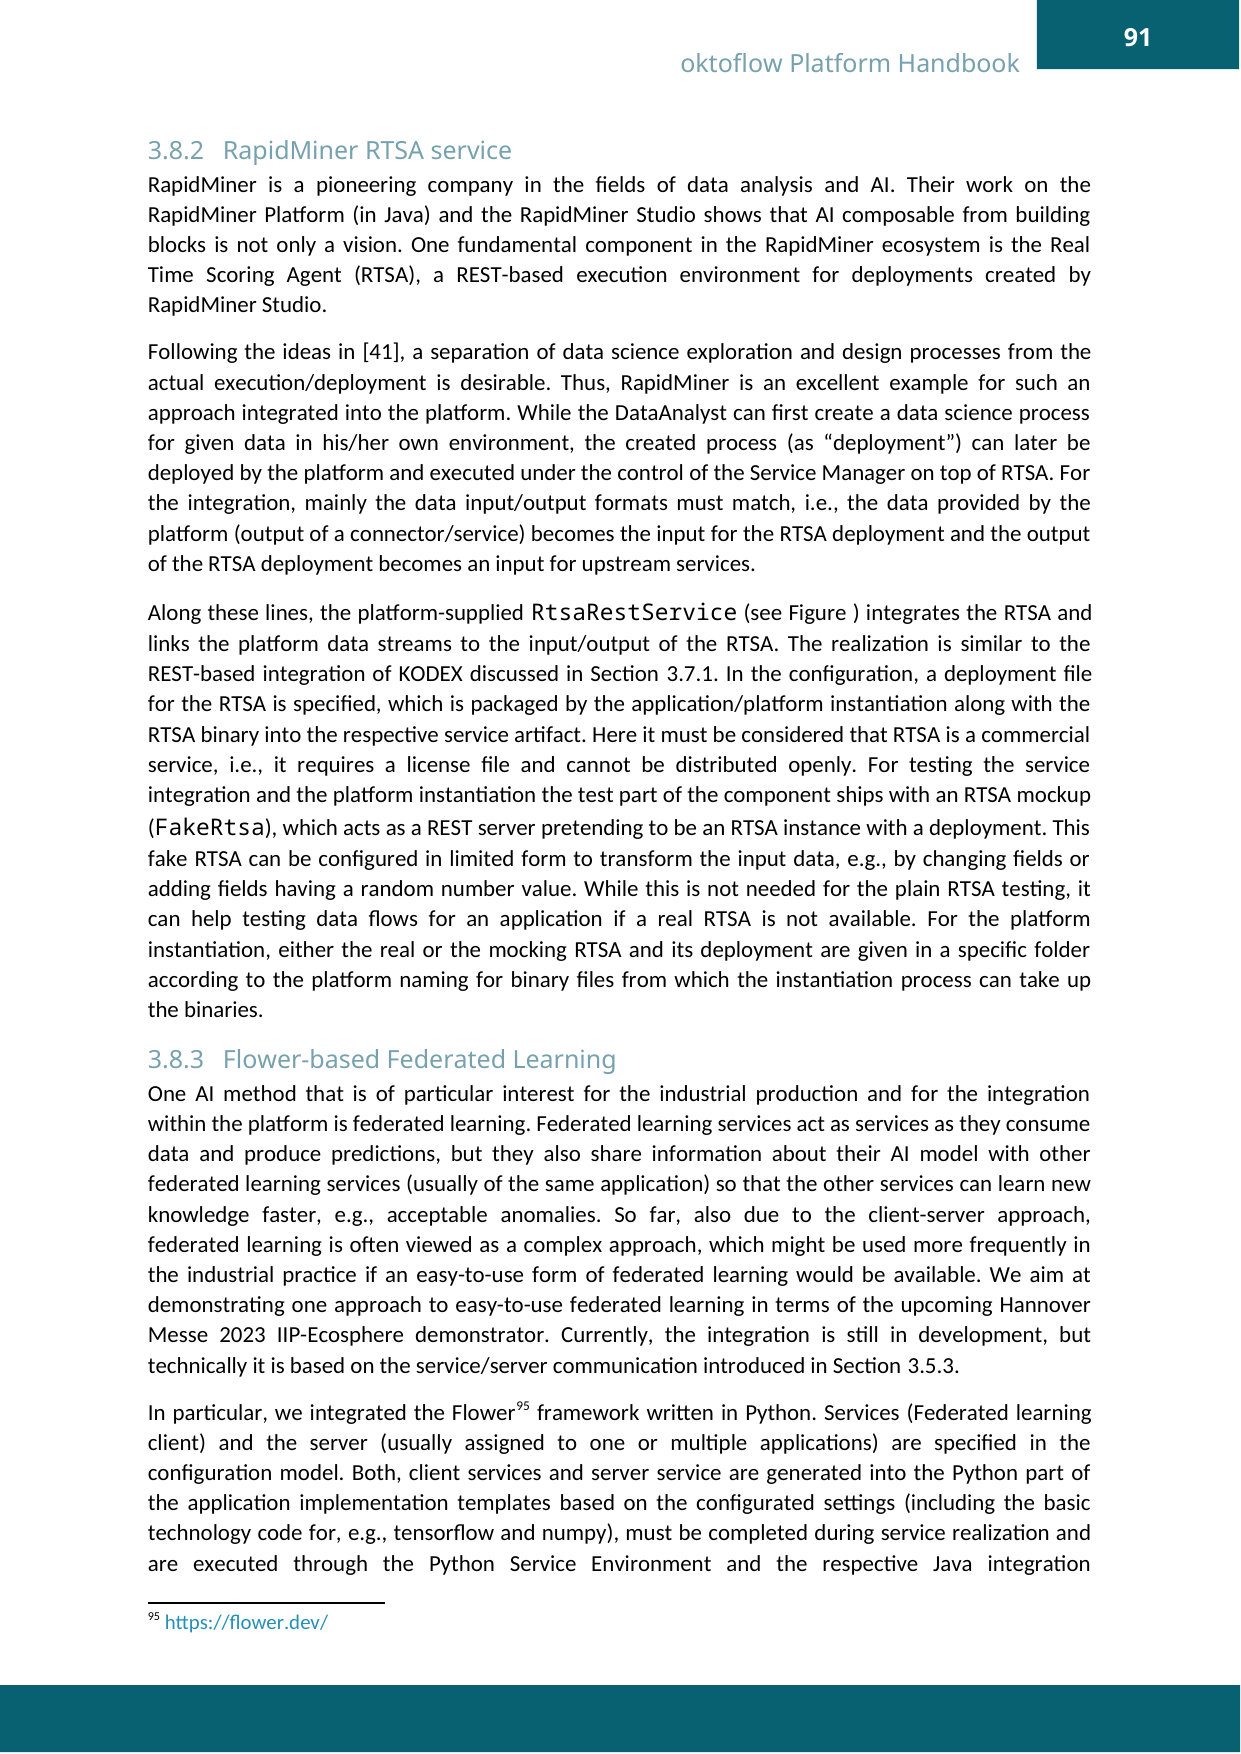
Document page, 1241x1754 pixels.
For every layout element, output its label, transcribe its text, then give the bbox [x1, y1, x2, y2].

text RapidMiner is a pioneering company in the fields of data analysis and AI. Their work on the RapidMiner Platform (in Java) and the RapidMiner Studio shows that AI composable from building blocks is not only a vision. One fundamental component in the RapidMiner ecosystem is the Real Time Scoring Agent (RTSA), a REST-based execution environment for deployments created by RapidMiner Studio. [148, 170, 1093, 318]
subtitle Flower-based Federated Learning [148, 1042, 1093, 1076]
text One AI method that is of particular interest for the industrial production and for the integration within the platform is federated learning. Federated learning services act as services as they consume data and produce predictions, but they also share information about their AI model with other federated learning services (usually of the same application) so that the other services can learn new knowledge faster, e.g., acceptable anomalies. So far, also due to the client-server approach, federated learning is often viewed as a complex approach, which might be used more frequently in the industrial practice if an easy-to-use form of federated learning would be available. We aim at demonstrating one approach to easy-to-use federated learning in terms of the upcoming Hannover Messe 2023 IIP-Ecosphere demonstrator. Currently, the integration is still in development, but technically it is based on the service/server communication introduced in Section 3.5.3. [148, 1079, 1093, 1379]
text Following the ideas in [41], a separation of data science exploration and design processes from the actual execution/deployment is desirable. Thus, RapidMiner is an excellent example for such an approach integrated into the platform. While the DataAnalyst can first create a data science process for given data in his/her own environment, the created process (as “deployment”) can later be deployed by the platform and executed under the control of the Service Manager on top of RTSA. For the integration, mainly the data input/output formats must match, i.e., the data provided by the platform (output of a connector/service) becomes the input for the RTSA deployment and the output of the RTSA deployment becomes an input for upstream services. [148, 337, 1093, 577]
subtitle RapidMiner RTSA service [148, 133, 1093, 167]
text Along these lines, the platform-supplied RtsaRestService (see Figure ) integrates the RTSA and links the platform data streams to the input/output of the RTSA. The realization is similar to the REST-based integration of KODEX discussed in Section 3.7.1. In the configuration, a deployment file for the RTSA is specified, which is packaged by the application/platform instantiation along with the RTSA binary into the respective service artifact. Here it must be considered that RTSA is a commercial service, i.e., it requires a license file and cannot be distributed openly. For testing the service integration and the platform instantiation the test part of the component ships with an RTSA mockup (FakeRtsa), which acts as a REST server pretending to be an RTSA instance with a deployment. This fake RTSA can be configured in limited form to transform the input data, e.g., by changing fields or adding fields having a random number value. While this is not needed for the plain RTSA testing, it can help testing data flows for an application if a real RTSA is not available. For the platform instantiation, either the real or the mocking RTSA and its deployment are given in a specific folder according to the platform naming for binary files from which the instantiation process can take up the binaries. [148, 596, 1093, 1023]
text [148, 1398, 1093, 1577]
